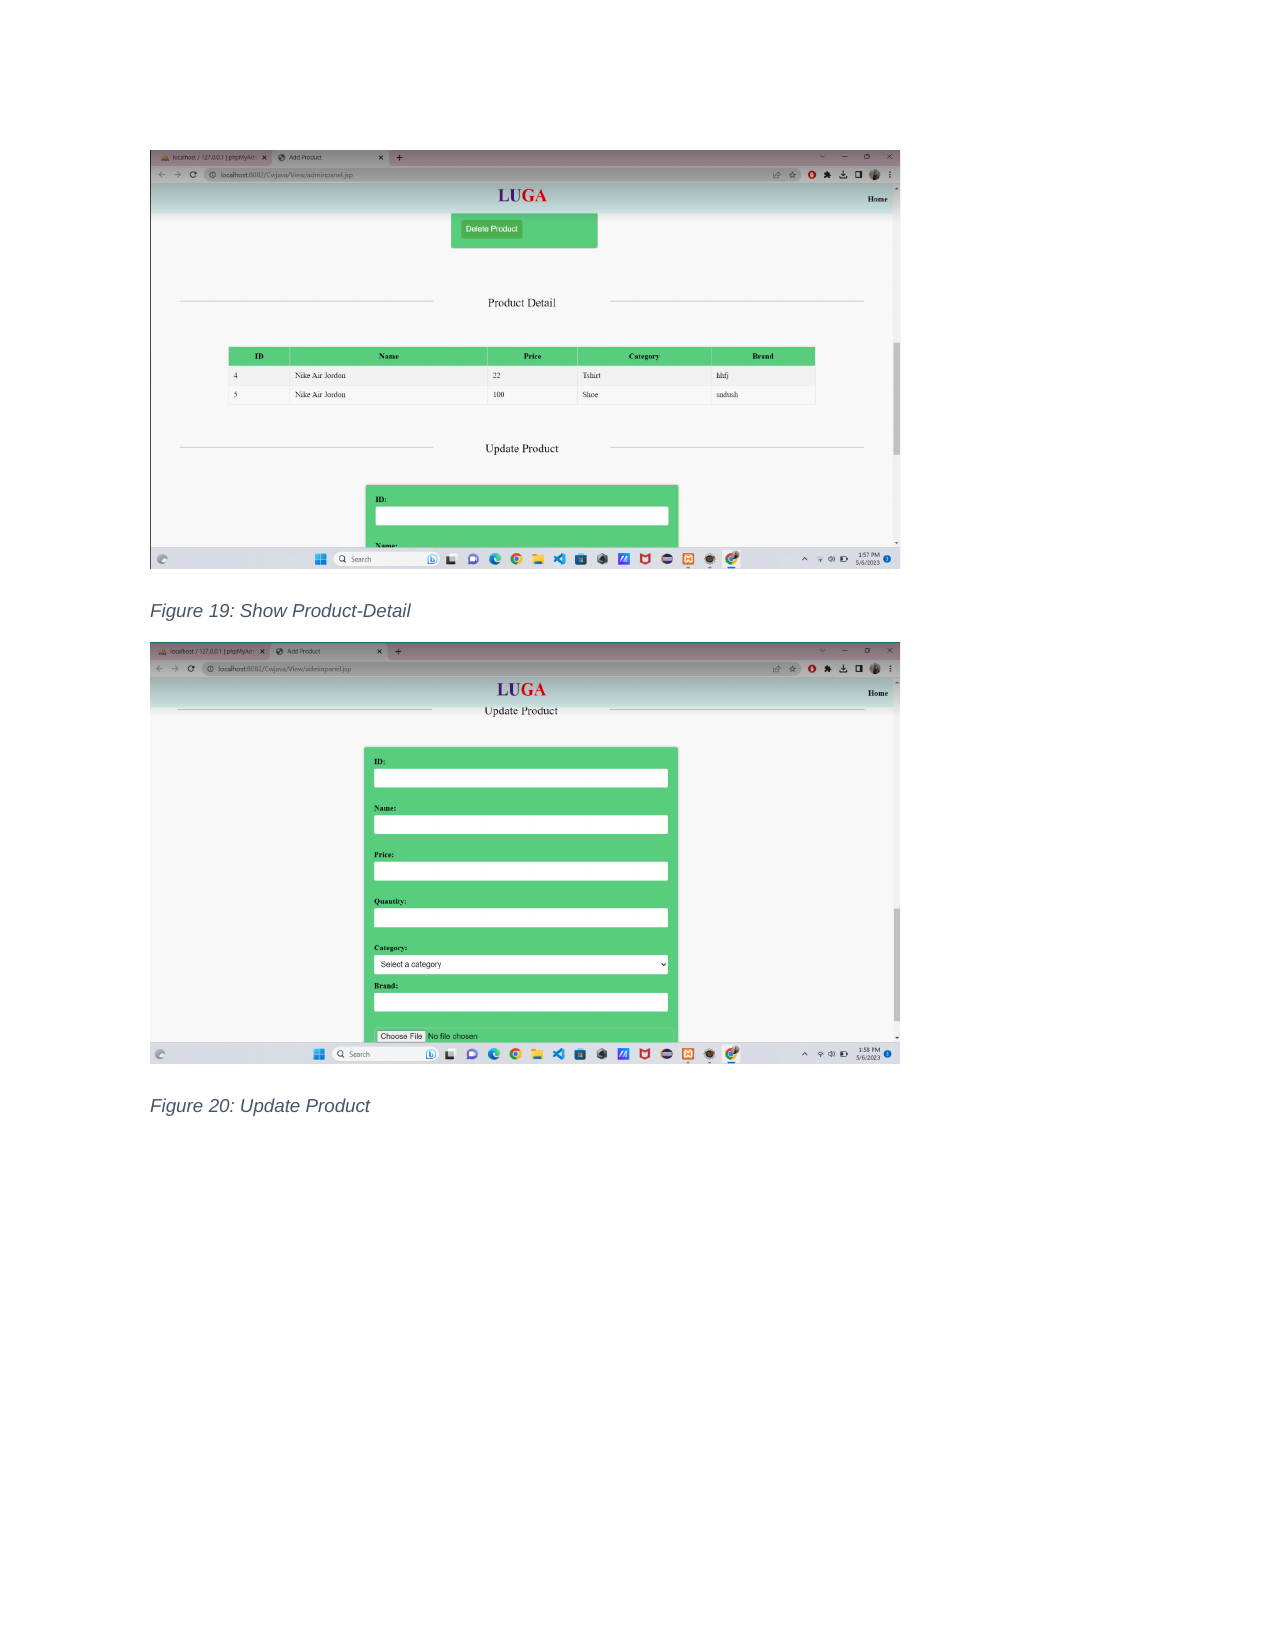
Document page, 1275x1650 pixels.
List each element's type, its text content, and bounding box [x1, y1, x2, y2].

picture [150, 150, 901, 569]
picture [150, 642, 901, 1064]
